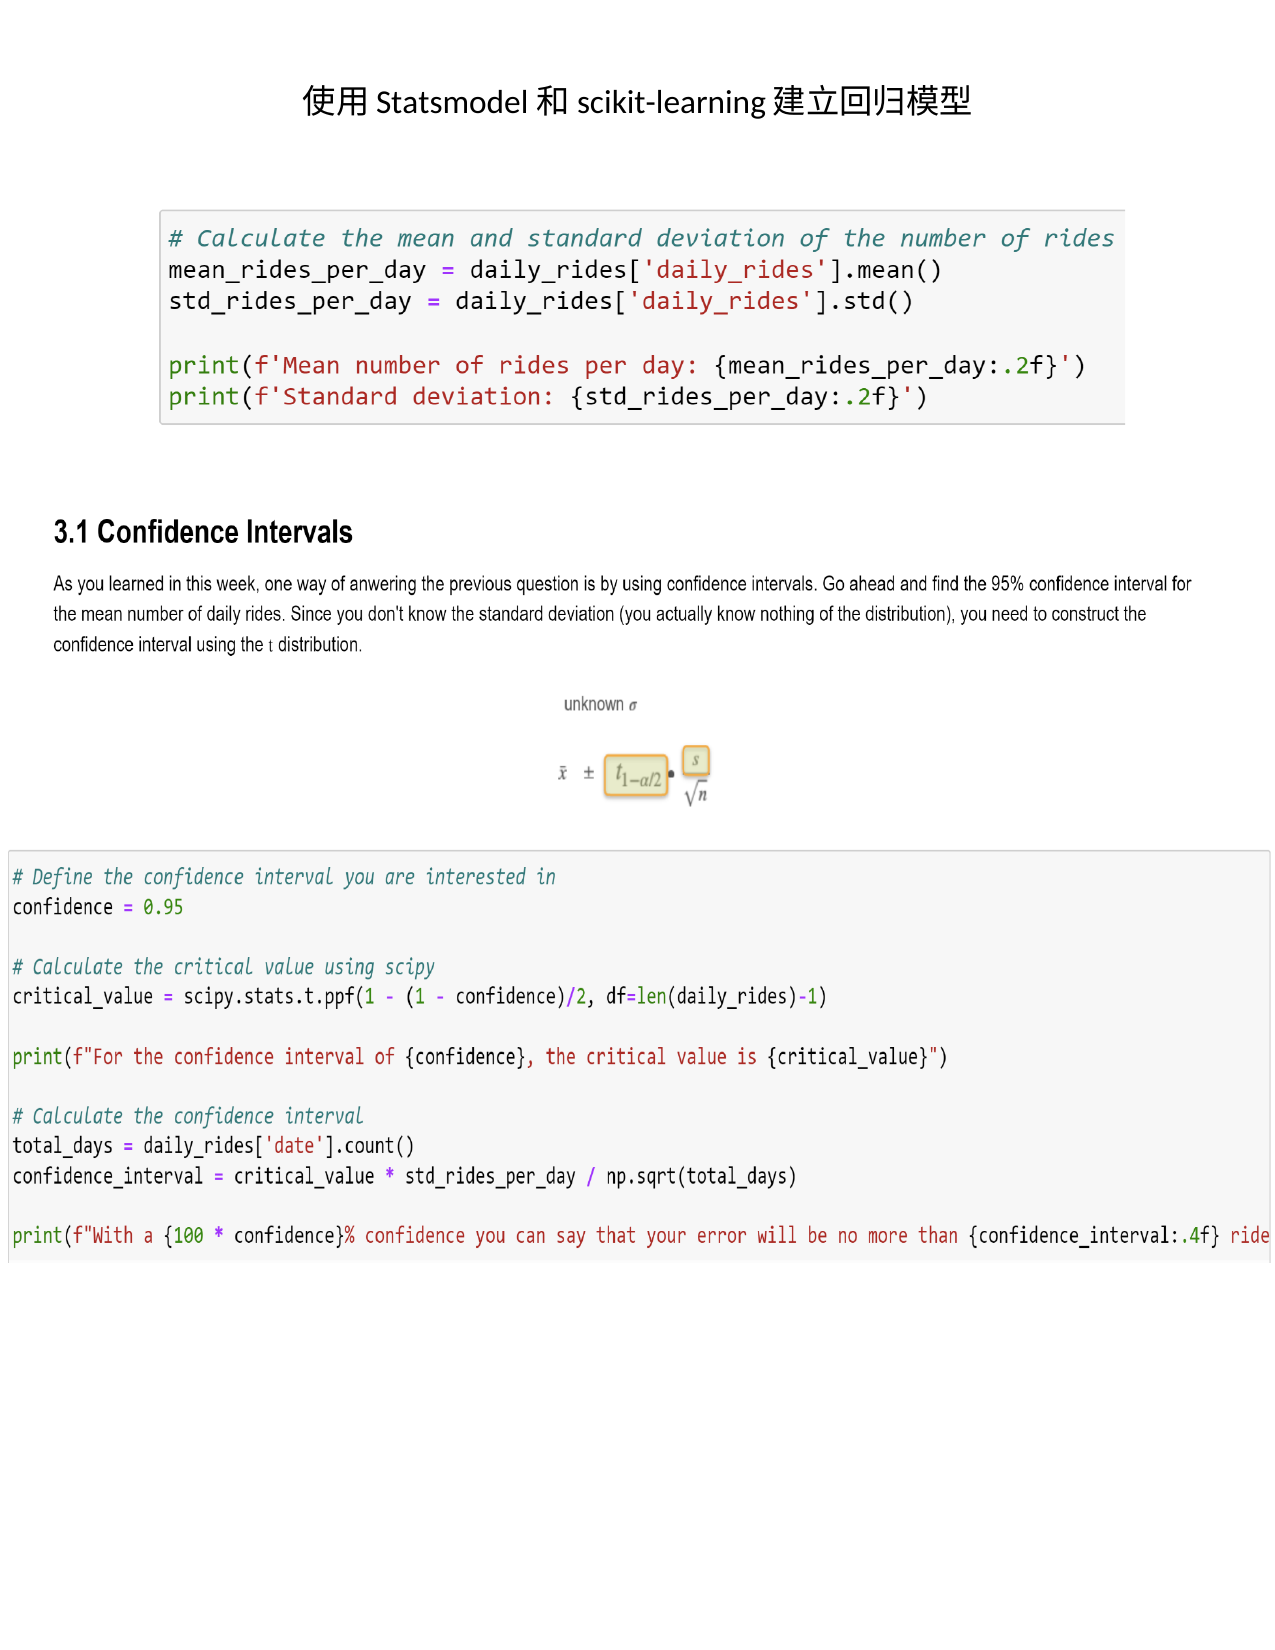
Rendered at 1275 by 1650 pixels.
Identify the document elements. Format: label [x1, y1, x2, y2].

picture [150, 196, 1125, 441]
picture [0, 506, 1275, 1263]
